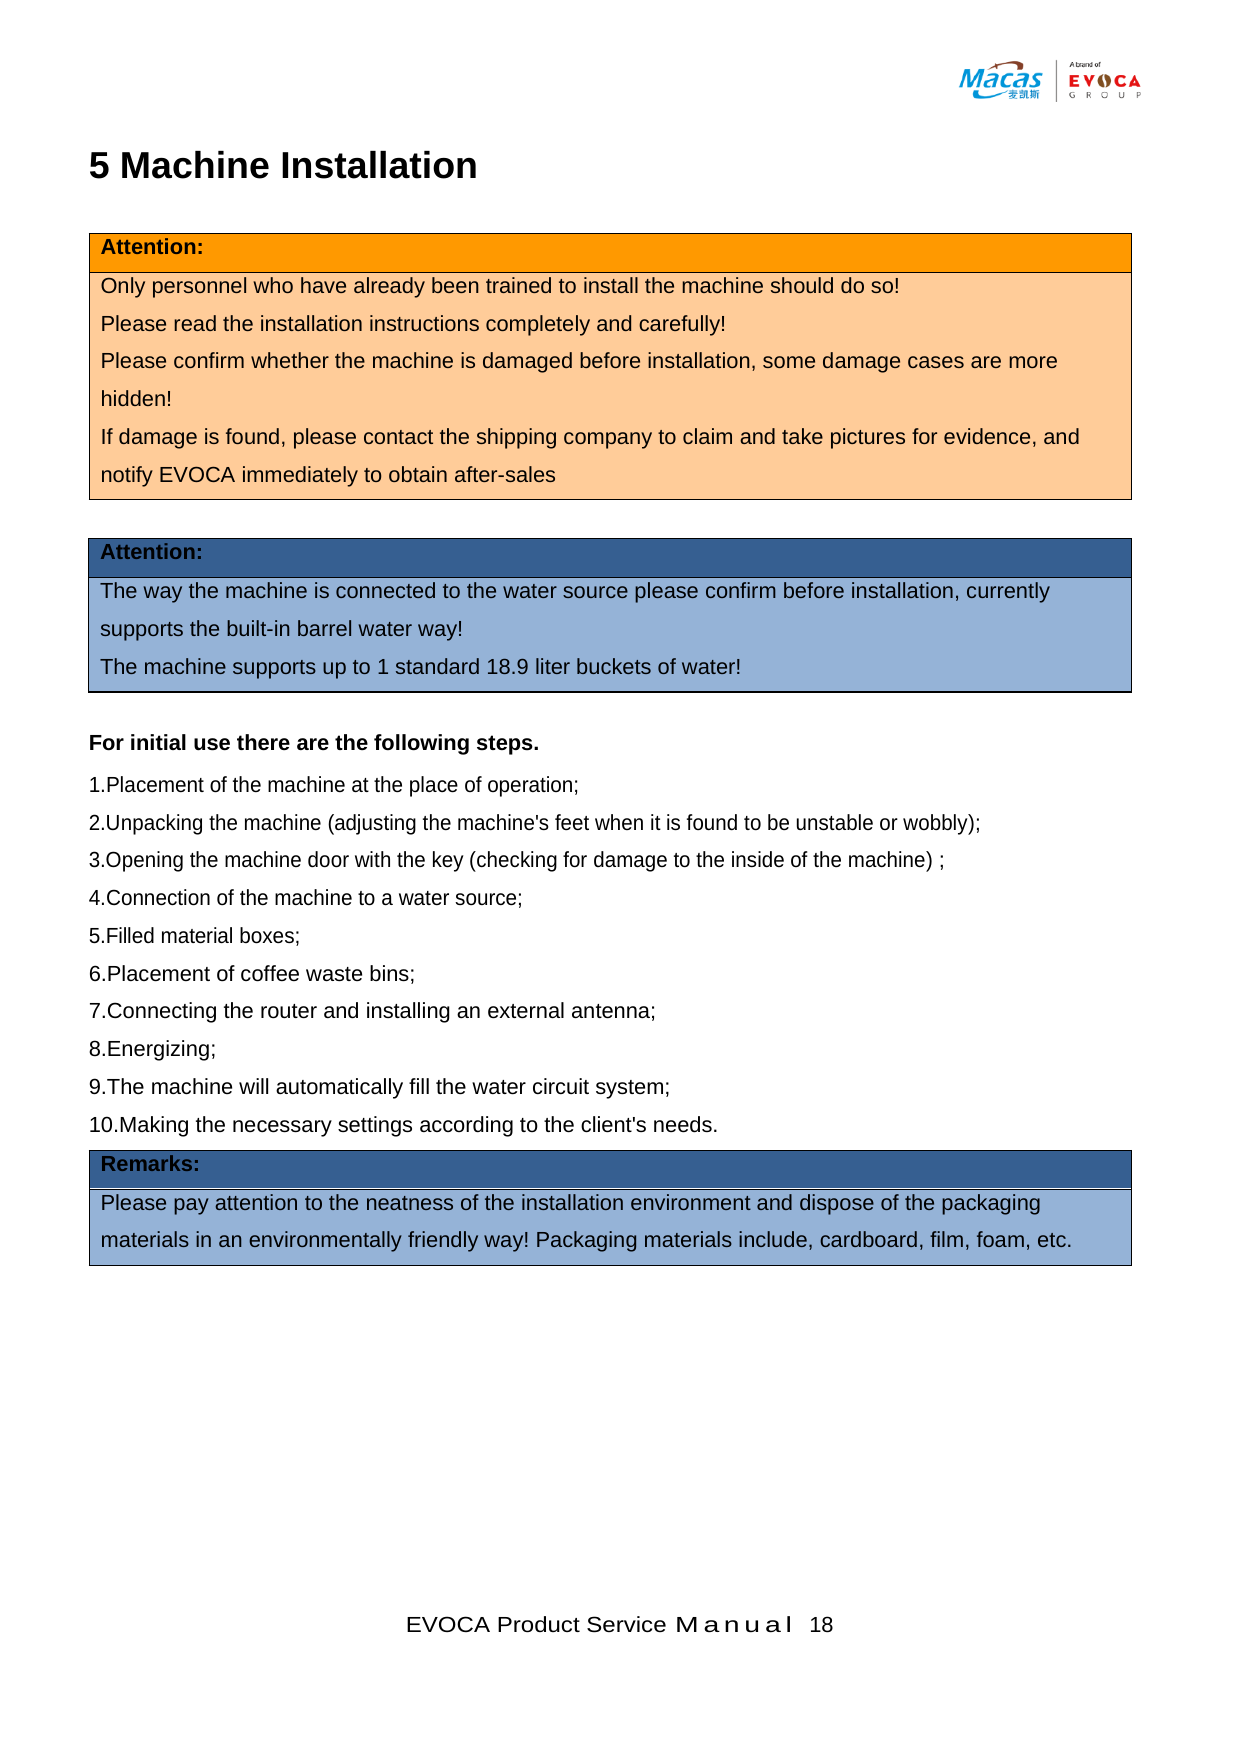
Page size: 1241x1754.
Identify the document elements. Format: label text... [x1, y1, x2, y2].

text 2.Unpacking the machine (adjusting the machine's feet when it is found to be unstable or wobbly); [88, 809, 1152, 834]
table_header Remarks: [90, 1151, 1131, 1188]
text 1.Placement of the machine at the place of operation; [88, 772, 1152, 797]
picture [951, 40, 1152, 116]
table_cell Please pay attention to the neatness of the installation environment and dispose of the packaging materials in an environmentally friendly way! Packaging materials include, cardboard, film, foam, etc. [90, 1190, 1131, 1265]
text 7.Connecting the router and installing an external antenna; [88, 998, 1152, 1024]
subtitle 5 Machine Installation [88, 143, 1152, 186]
text 9.The machine will automatically fill the water circuit system; [88, 1074, 1152, 1099]
text 6.Placement of coffee waste bins; [88, 961, 1152, 986]
text 3.Opening the machine door with the key (checking for damage to the inside of the machine) ; [88, 847, 1152, 872]
text For initial use there are the following steps. [88, 730, 1152, 755]
table_header Attention: [89, 539, 1131, 577]
text 8.Energizing; [88, 1036, 1152, 1061]
table_cell Only personnel who have already been trained to install the machine should do so! Please read the installation instructions completely and carefully! Please confirm whether the machine is damaged before installation, some damage cases are more hidden! If damage is found, please contact the shipping company to claim and take pictures for evidence, and notify EVOCA immediately to obtain after-sales [90, 273, 1131, 499]
table_cell The way the machine is connected to the water source please confirm before installation, currently supports the built-in barrel water way! The machine supports up to 1 standard 18.9 liter buckets of water! [89, 578, 1131, 691]
text 4.Connection of the machine to a water source; [88, 885, 1152, 910]
text 10.Making the necessary settings according to the client's needs. [88, 1112, 1152, 1137]
table_header Attention: [90, 234, 1131, 272]
text 5.Filled material boxes; [88, 923, 1152, 948]
